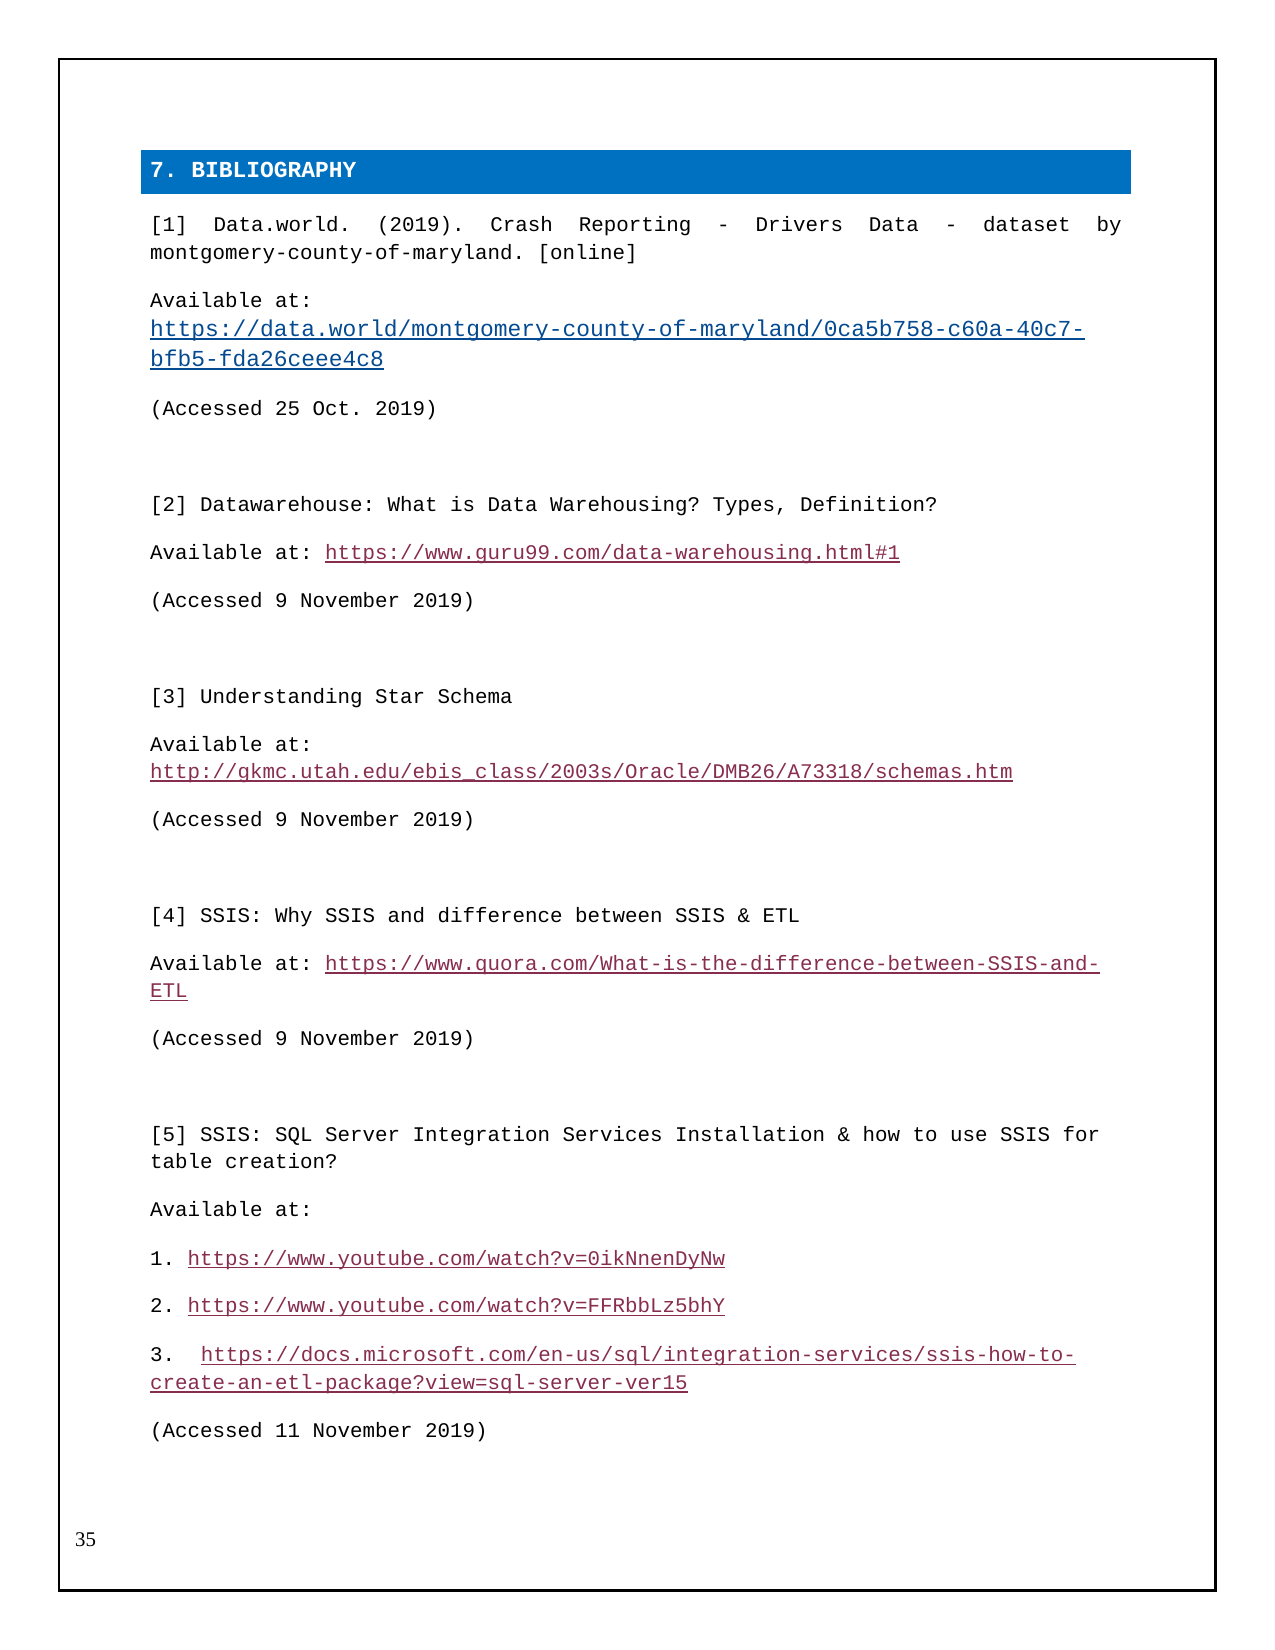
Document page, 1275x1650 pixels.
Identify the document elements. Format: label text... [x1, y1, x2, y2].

text Available at: [150, 1199, 1122, 1223]
text (Accessed 11 November 2019) [150, 1420, 1122, 1443]
subtitle 7. Bibliography [142, 151, 1130, 193]
text Available at: https://www.guru99.com/data-warehousing.html#1 [150, 542, 1122, 565]
text (Accessed 9 November 2019) [150, 590, 1122, 613]
text (Accessed 9 November 2019) [150, 1028, 1122, 1052]
text 3. https://docs.microsoft.com/en-us/sql/integration-services/ssis-how-to-create-an-etl-package?view=sql-server-ver15 [150, 1343, 1122, 1396]
text Available at: http://gkmc.utah.edu/ebis_class/2003s/Oracle/DMB26/A73318/schemas.htm [150, 734, 1122, 784]
text (Accessed 25 Oct. 2019) [150, 398, 1122, 421]
text [3] Understanding Star Schema [150, 686, 1122, 709]
text [4] SSIS: Why SSIS and difference between SSIS & ETL [150, 905, 1122, 929]
text Available at: https://www.quora.com/What-is-the-difference-between-SSIS-and-ETL [150, 953, 1122, 1004]
text 1. https://www.youtube.com/watch?v=0ikNnenDyNw [150, 1247, 1122, 1271]
text [5] SSIS: SQL Server Integration Services Installation & how to use SSIS for table creation? [150, 1124, 1122, 1175]
text (Accessed 9 November 2019) [150, 809, 1122, 833]
text [2] Datawarehouse: What is Data Warehousing? Types, Definition? [150, 494, 1122, 517]
text Available at: https://data.world/montgomery-county-of-maryland/0ca5b758-c60a-40c7-bfb5-fda26ceee4c8 [150, 290, 1122, 373]
text [1] Data.world. (2019). Crash Reporting - Drivers Data - dataset by montgomery-county-of-maryland. [online] [150, 214, 1122, 265]
text 2. https://www.youtube.com/watch?v=FFRbbLz5bhY [150, 1296, 1122, 1319]
